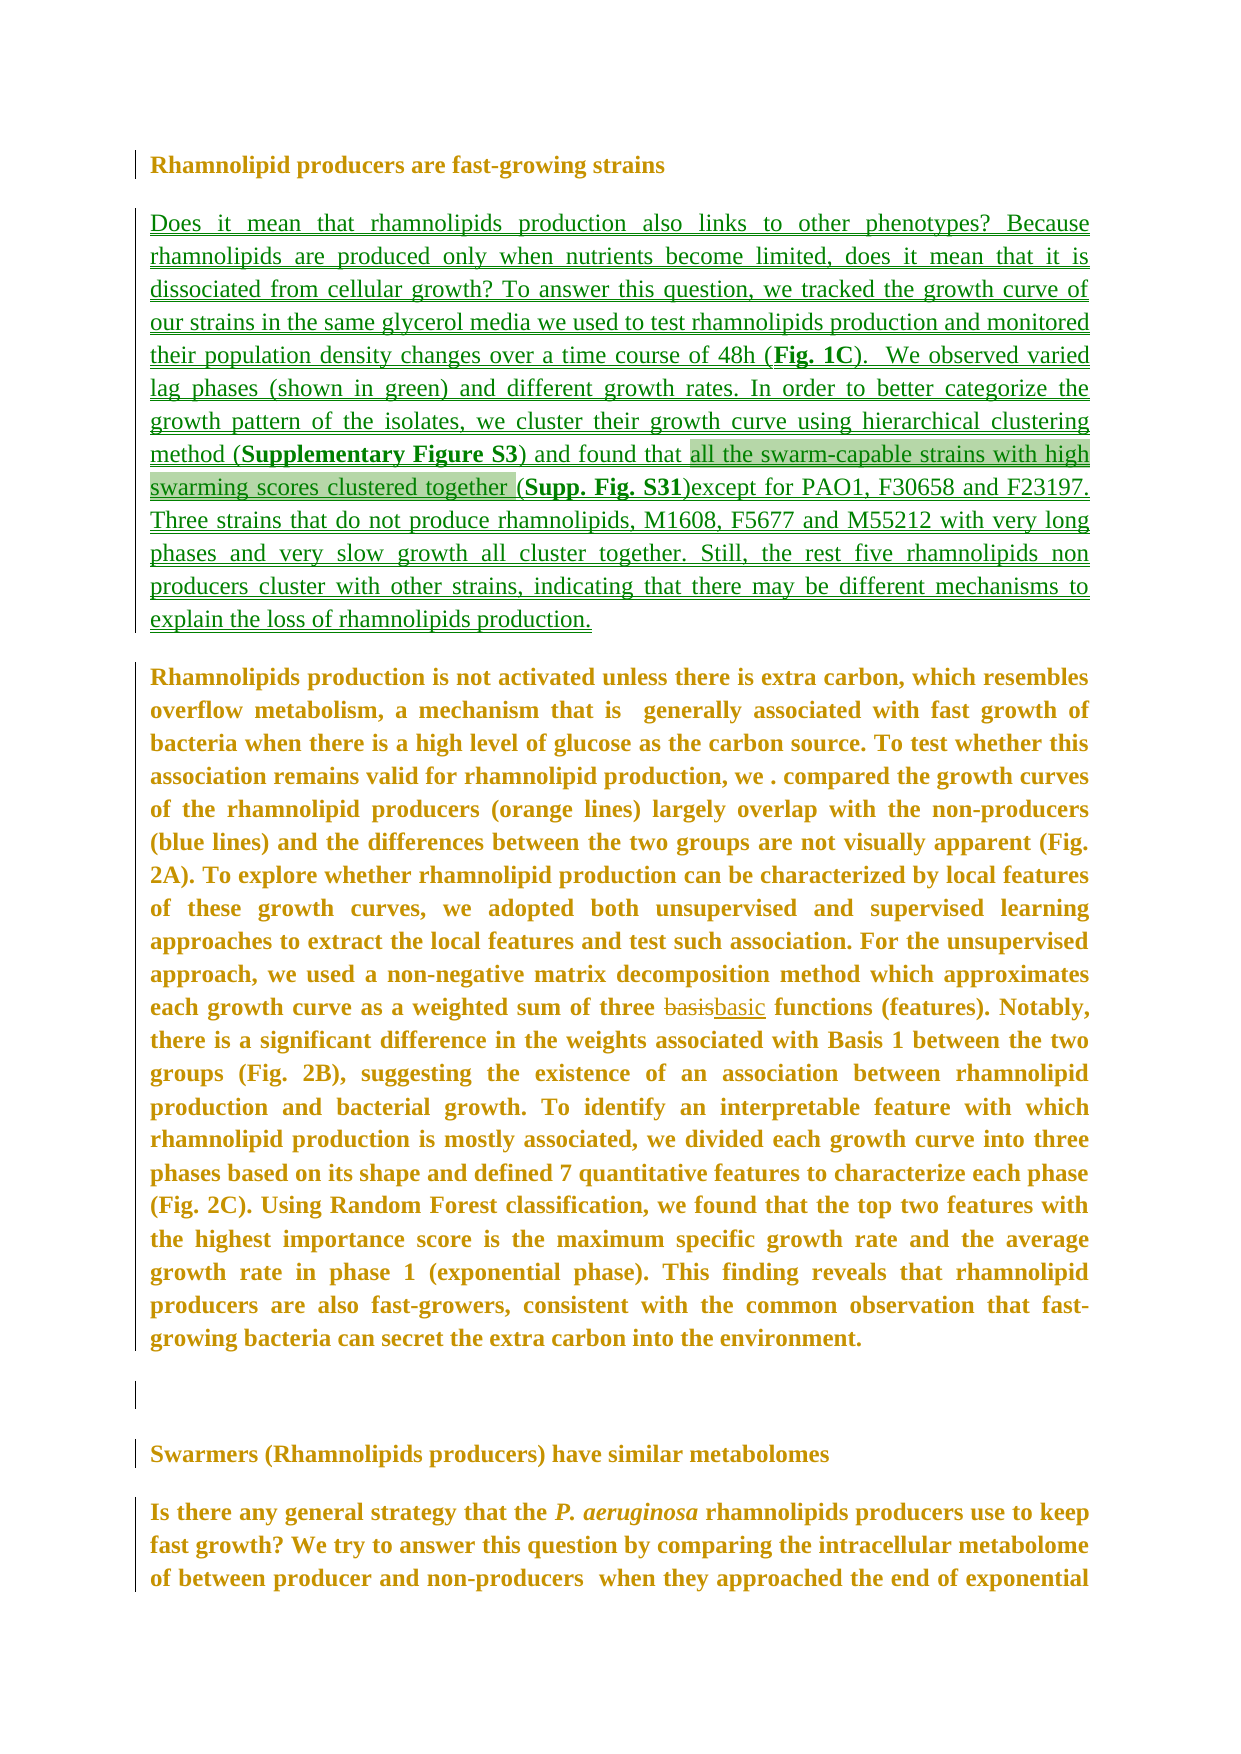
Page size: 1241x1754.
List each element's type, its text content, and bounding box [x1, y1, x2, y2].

text Rhamnolipid producers are fast-growing strains [150, 150, 1090, 179]
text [150, 1497, 1090, 1592]
text Swarmers (Rhamnolipids producers) have similar metabolomes [150, 1439, 1090, 1467]
text Rhamnolipids production is not activated unless there is extra carbon, which resembles overflow metabolism, a mechanism that is generally associated with fast growth of bacteria when there is a high level of glucose as the carbon source. To test whether this association remains valid for rhamnolipid production, we . compared the growth curves of the rhamnolipid producers (orange lines) largely overlap with the non-producers (blue lines) and the differences between the two groups are not visually apparent (Fig. 2A). To explore whether rhamnolipid production can be characterized by local features of these growth curves, we adopted both unsupervised and supervised learning approaches to extract the local features and test such association. For the unsupervised approach, we used a non-negative matrix decomposition method which approximates each growth curve as a weighted sum of three functions (features). Notably, there is a significant difference in the weights associated with Basis 1 between the two groups (Fig. 2B), suggesting the existence of an association between rhamnolipid production and bacterial growth. To identify an interpretable feature with which rhamnolipid production is mostly associated, we divided each growth curve into three phases based on its shape and defined 7 quantitative features to characterize each phase (Fig. 2C). Using Random Forest classification, we found that the top two features with the highest importance score is the maximum specific growth rate and the average growth rate in phase 1 (exponential phase). This finding reveals that rhamnolipid producers are also fast-growers, consistent with the common observation that fast-growing bacteria can secret the extra carbon into the environment. [150, 662, 1090, 1351]
